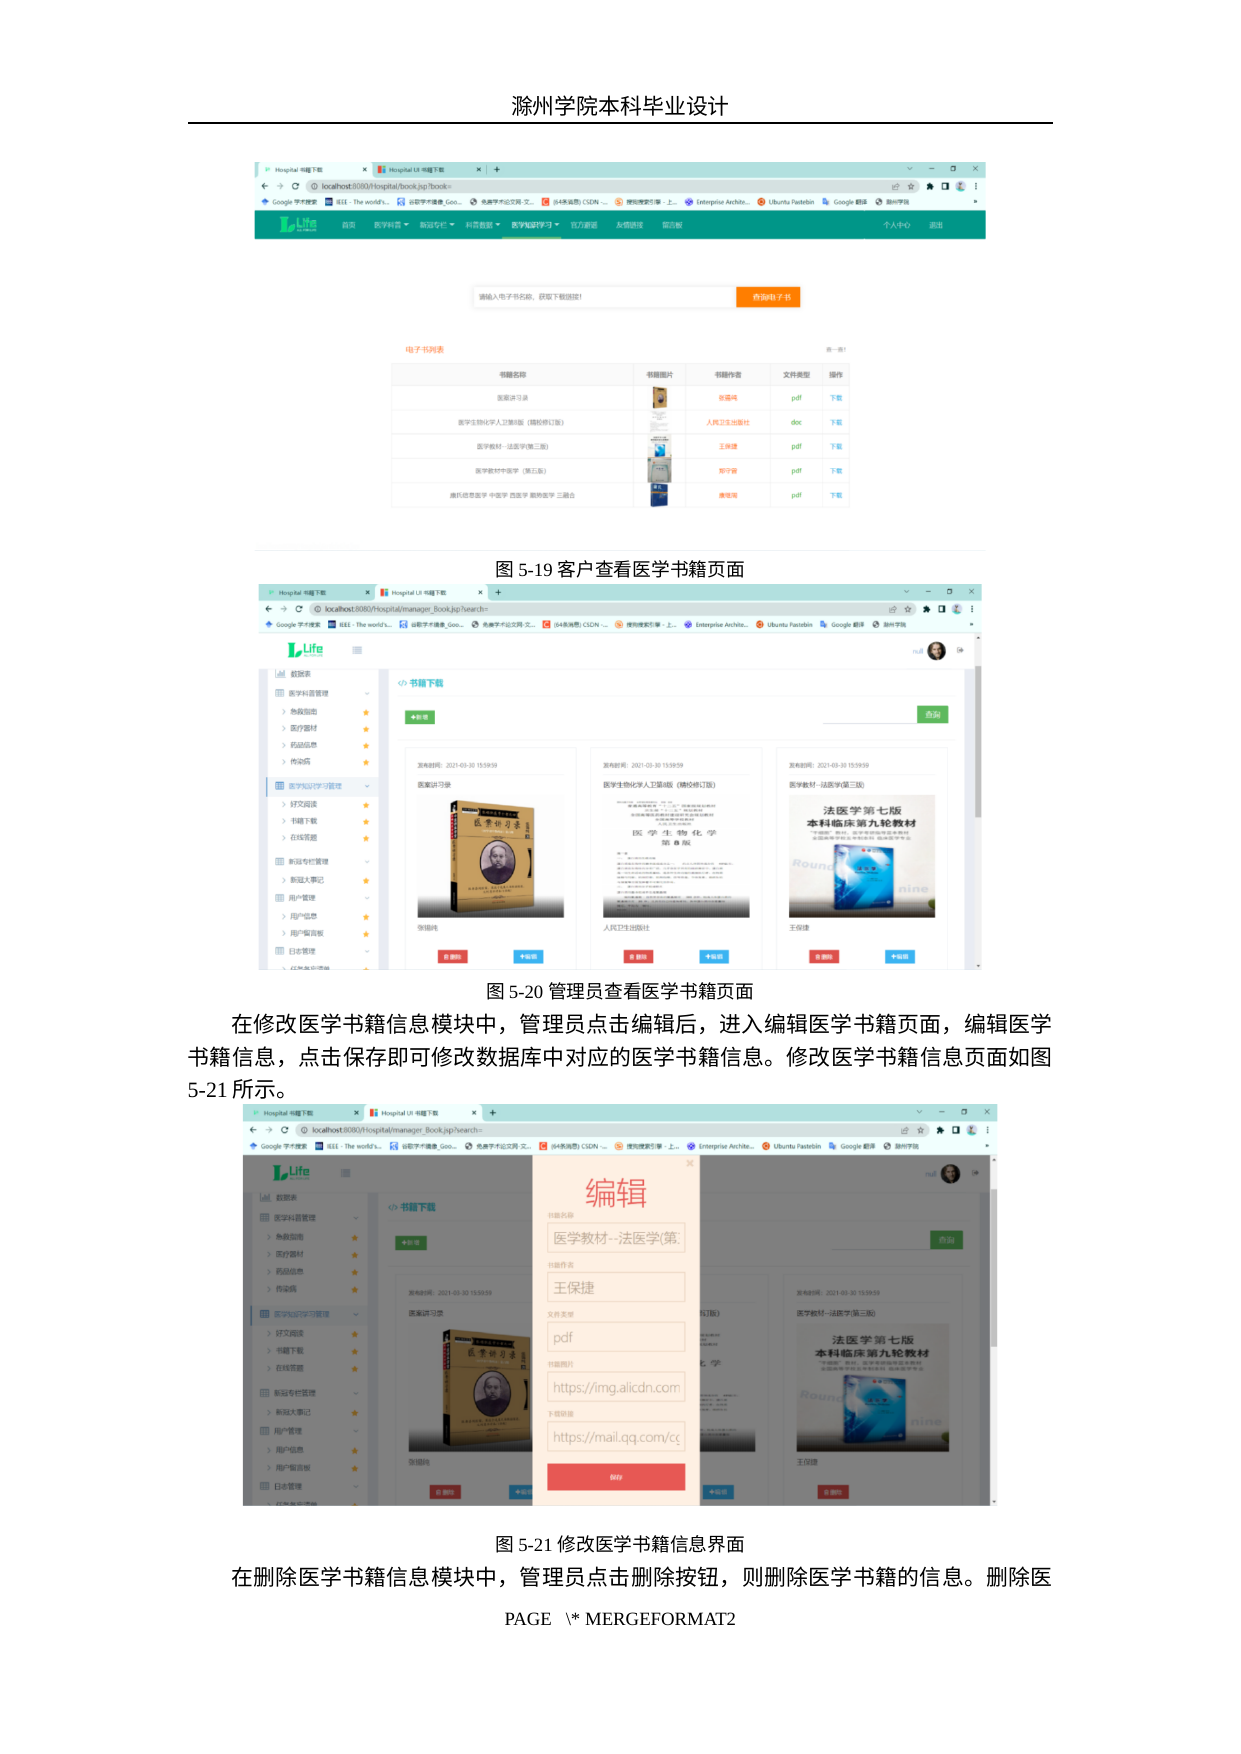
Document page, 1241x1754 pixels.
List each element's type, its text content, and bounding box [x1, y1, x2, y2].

picture [258, 584, 982, 970]
picture [242, 1104, 998, 1506]
text 图5-19 客户查看医学书籍页面 [187, 552, 1053, 584]
picture [254, 162, 986, 551]
text 在修改医学书籍信息模块中，管理员点击编辑后，进入编辑医学书籍页面，编辑医学书籍信息，点击保存即可修改数据库中对应的医学书籍信息。修改医学书籍信息页面如图5-21所示。 [187, 1007, 1053, 1104]
text 图5-21 修改医学书籍信息界面 [187, 1527, 1053, 1559]
text 图5-20 管理员查看医学书籍页面 [187, 974, 1053, 1007]
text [187, 1559, 1053, 1592]
